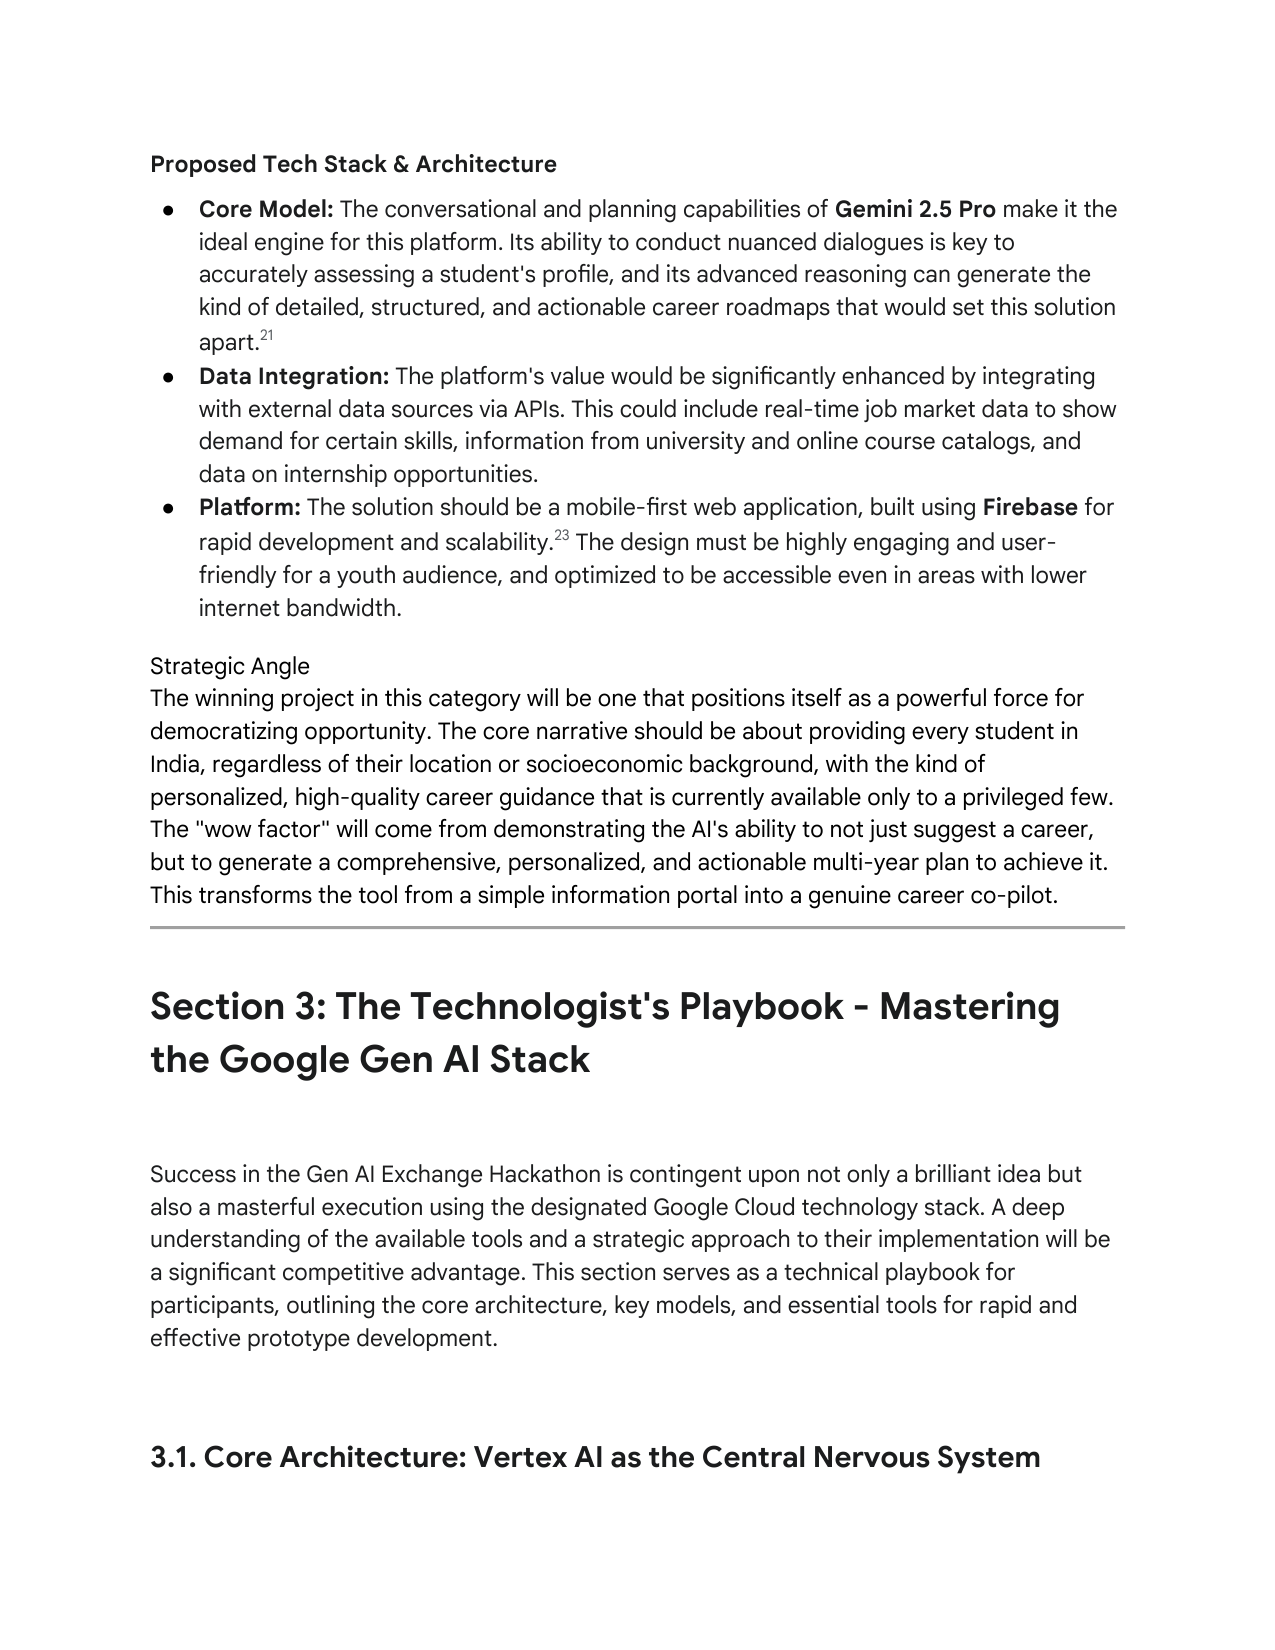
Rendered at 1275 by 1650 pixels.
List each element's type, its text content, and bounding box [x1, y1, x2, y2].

subtitle 3.1. Core Architecture: Vertex AI as the Central Nervous System [150, 1439, 1125, 1476]
subtitle Section 3: The Technologist's Playbook - Mastering the Google Gen AI Stack [150, 983, 1125, 1083]
text Strategic Angle [150, 652, 1125, 681]
text Proposed Tech Stack & Architecture [150, 150, 1125, 179]
text Success in the Gen AI Exchange Hackathon is contingent upon not only a brilliant idea but also a masterful execution using the designated Google Cloud technology stack. A deep understanding of the available tools and a strategic approach to their implementation will be a significant competitive advantage. This section serves as a technical playbook for participants, outlining the core architecture, key models, and essential tools for rapid and effective prototype development. [150, 1160, 1125, 1352]
list Core Model: The conversational and planning capabilities of Gemini 2.5 Pro make it the ideal engine for this platform. Its ability to conduct nuanced dialogues is key to accurately assessing a student's profile, and its advanced reasoning can generate the kind of detailed, structured, and actionable career roadmaps that would set this solution apart.21 [161, 195, 1125, 358]
list Data Integration: The platform's value would be significantly enhanced by integrating with external data sources via APIs. This could include real-time job market data to show demand for certain skills, information from university and online course catalogs, and data on internship opportunities. [161, 362, 1125, 489]
list Platform: The solution should be a mobile-first web application, built using Firebase for rapid development and scalability.23 The design must be highly engaging and user-friendly for a youth audience, and optimized to be accessible even in areas with lower internet bandwidth. [161, 493, 1125, 623]
text The winning project in this category will be one that positions itself as a powerful force for democratizing opportunity. The core narrative should be about providing every student in India, regardless of their location or socioeconomic background, with the kind of personalized, high-quality career guidance that is currently available only to a privileged few. The "wow factor" will come from demonstrating the AI's ability to not just suggest a career, but to generate a comprehensive, personalized, and actionable multi-year plan to achieve it. This transforms the tool from a simple information portal into a genuine career co-pilot. [150, 684, 1125, 909]
